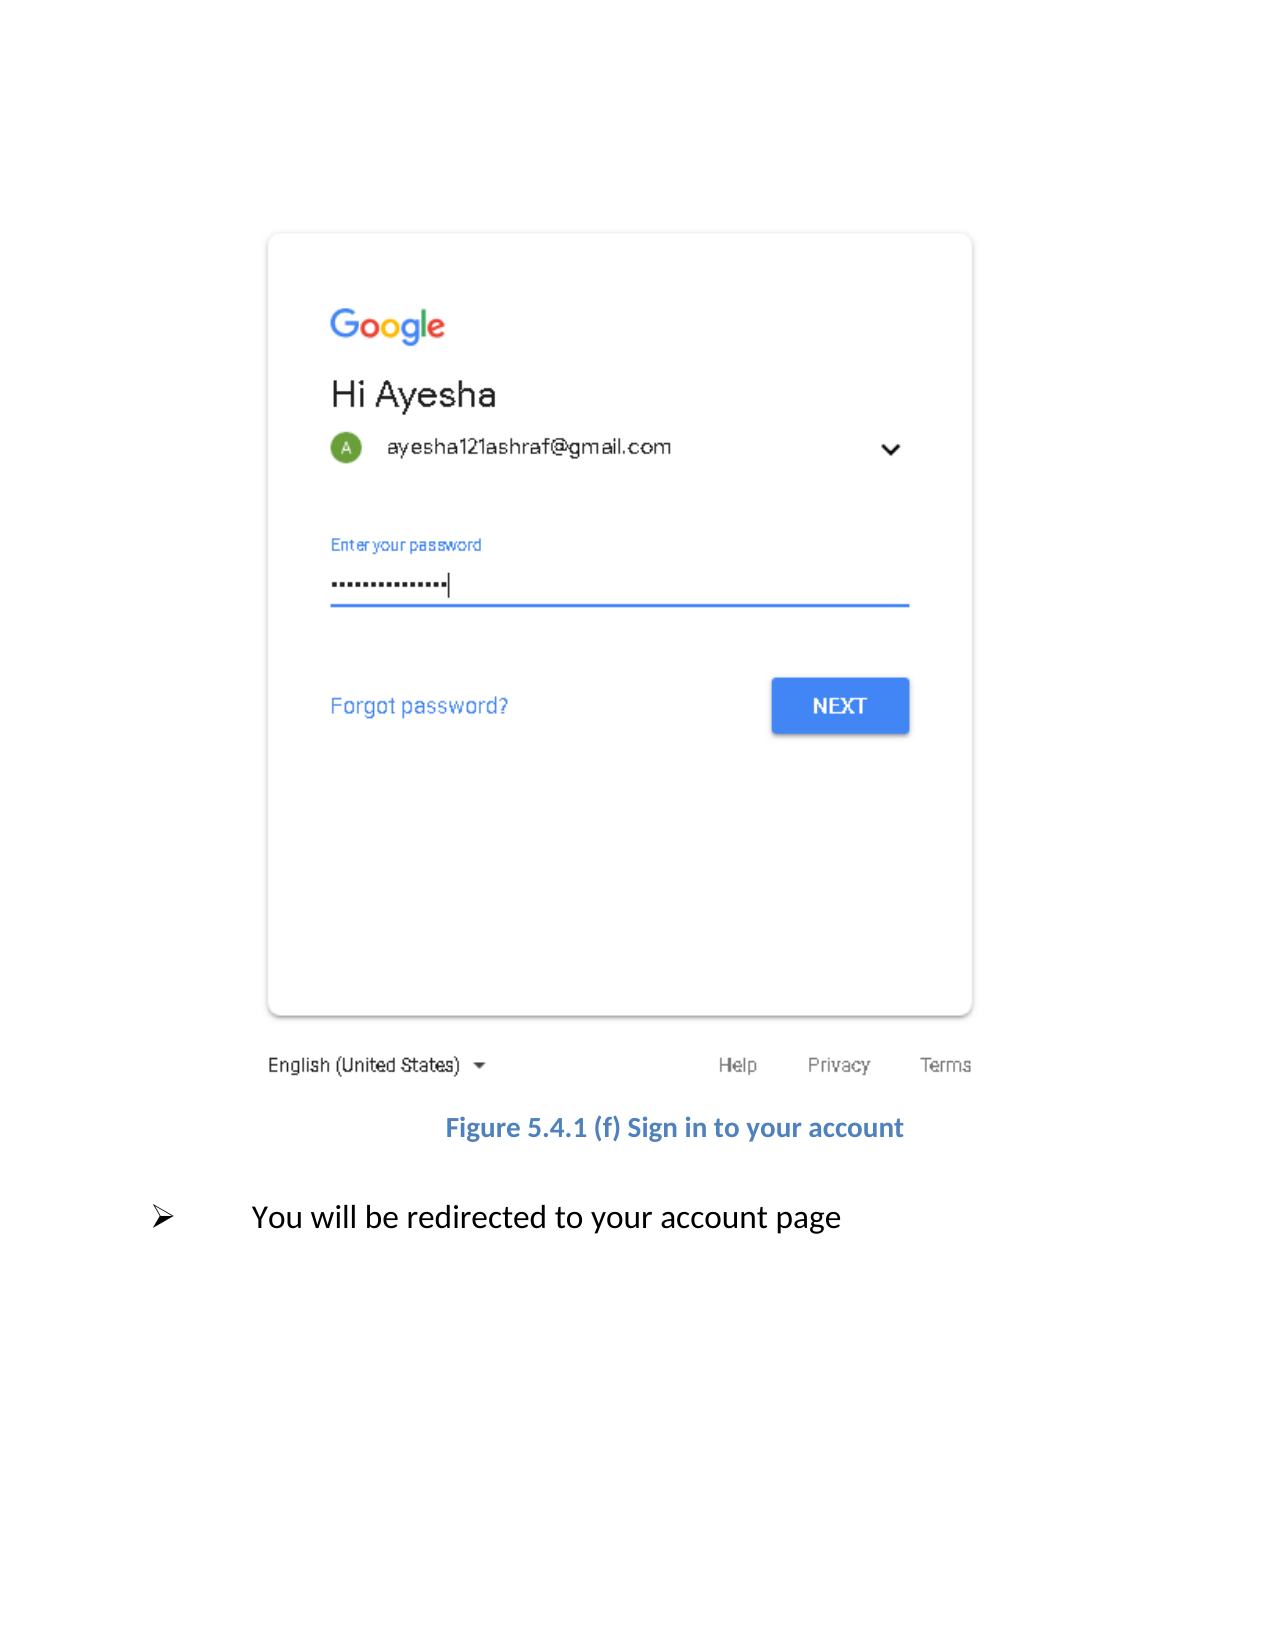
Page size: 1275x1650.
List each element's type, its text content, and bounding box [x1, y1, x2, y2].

picture [251, 150, 1013, 1105]
list You will be redirected to your account page [150, 1197, 1125, 1237]
list Figure 5.4.1 (f) Sign in to your account [225, 1109, 1125, 1144]
